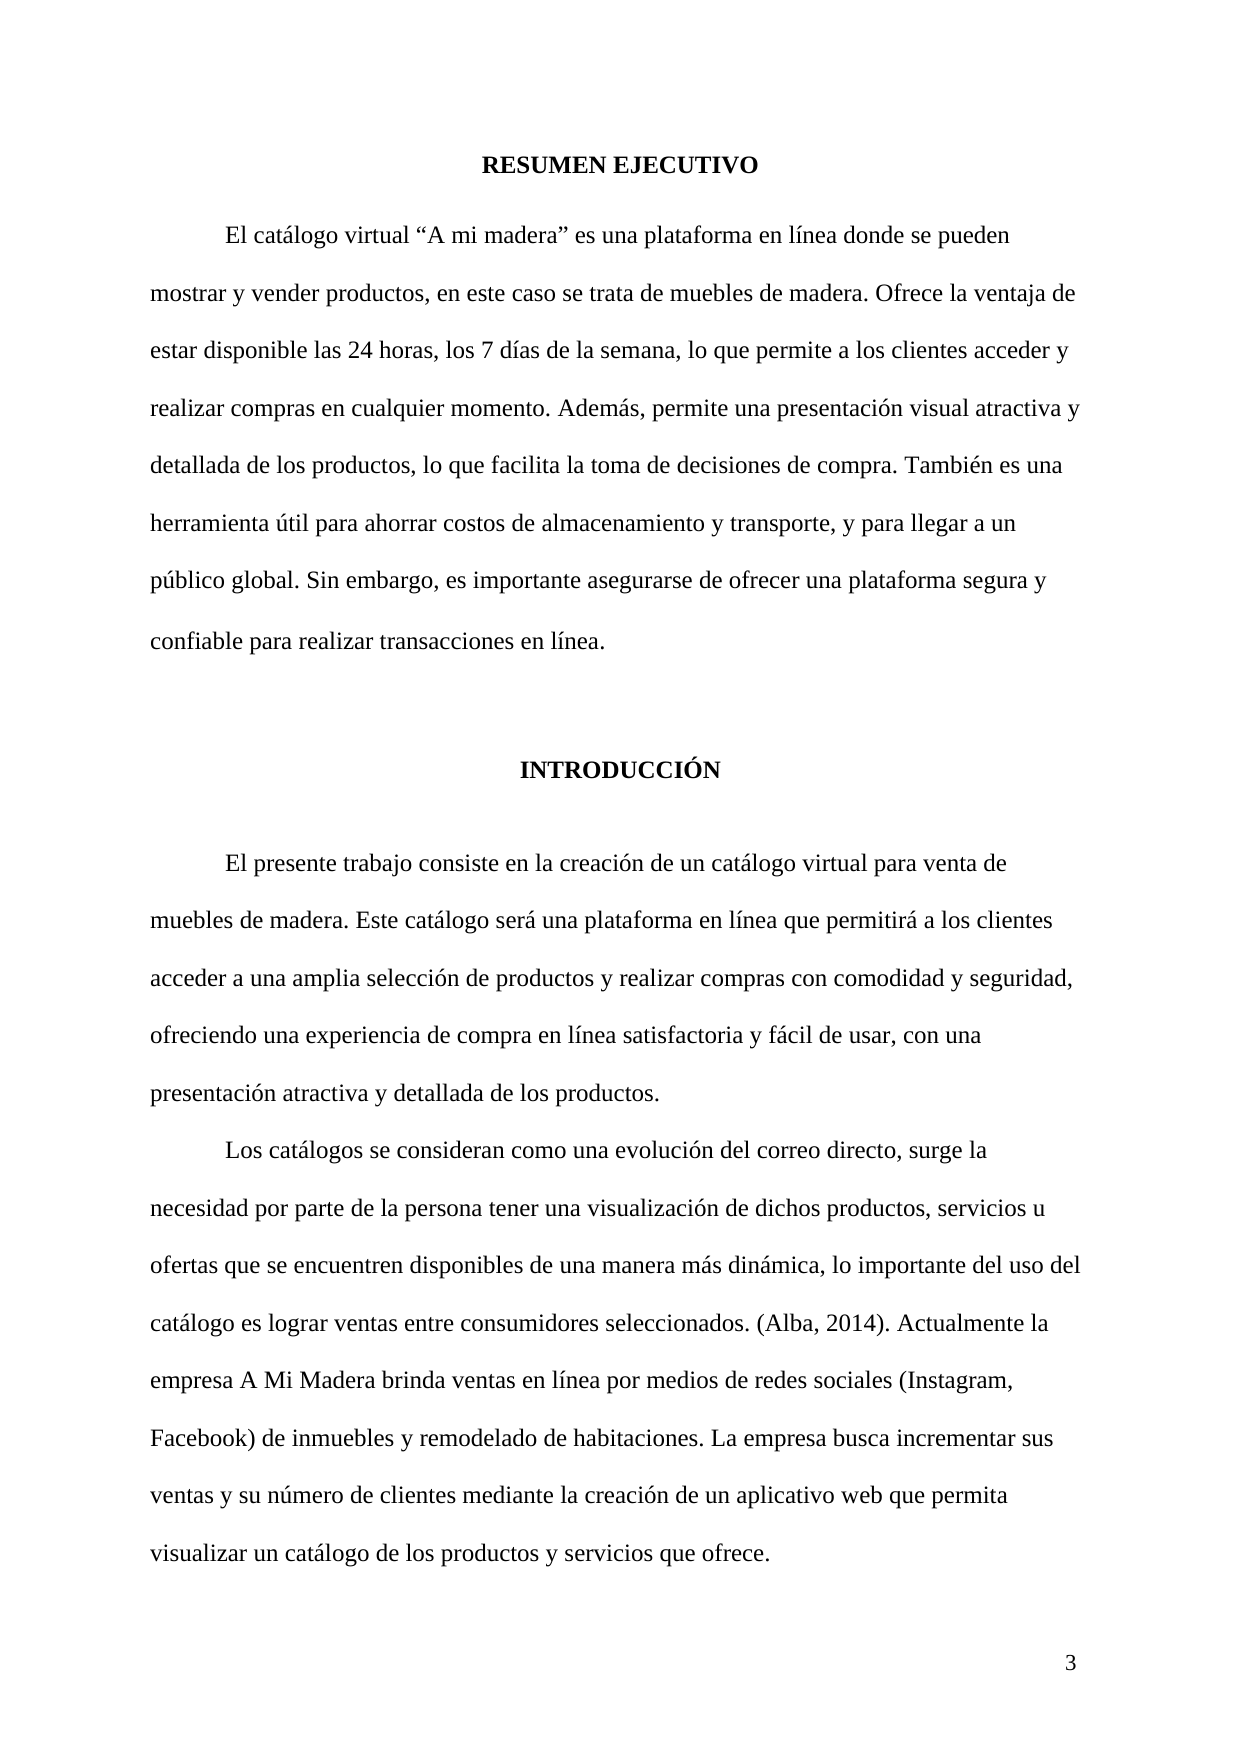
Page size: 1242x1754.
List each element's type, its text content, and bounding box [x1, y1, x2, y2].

text El catálogo virtual “A mi madera” es una plataforma en línea donde se pueden mostrar y vender productos, en este caso se trata de muebles de madera. Ofrece la ventaja de estar disponible las 24 horas, los 7 días de la semana, lo que permite a los clientes acceder y realizar compras en cualquier momento. Además, permite una presentación visual atractiva y detallada de los productos, lo que facilita la toma de decisiones de compra. También es una herramienta útil para ahorrar costos de almacenamiento y transporte, y para llegar a un público global. Sin embargo, es importante asegurarse de ofrecer una plataforma segura y confiable para realizar transacciones en línea. [150, 220, 1084, 656]
subtitle INTRODUCCIÓN [139, 755, 1101, 784]
subtitle RESUMEN EJECUTIVO [139, 150, 1101, 179]
text El presente trabajo consiste en la creación de un catálogo virtual para venta de muebles de madera. Este catálogo será una plataforma en línea que permitirá a los clientes acceder a una amplia selección de productos y realizar compras con comodidad y seguridad, ofreciendo una experiencia de compra en línea satisfactoria y fácil de usar, con una presentación atractiva y detallada de los productos. [150, 848, 1075, 1107]
text Los catálogos se consideran como una evolución del correo directo, surge la necesidad por parte de la persona tener una visualización de dichos productos, servicios u ofertas que se encuentren disponibles de una manera más dinámica, lo importante del uso del catálogo es lograr ventas entre consumidores seleccionados. (Alba, 2014). Actualmente la empresa A Mi Madera brinda ventas en línea por medios de redes sociales (Instagram, Facebook) de inmuebles y remodelado de habitaciones. La empresa busca incrementar sus ventas y su número de clientes mediante la creación de un aplicativo web que permita visualizar un catálogo de los productos y servicios que ofrece. [150, 1136, 1083, 1567]
